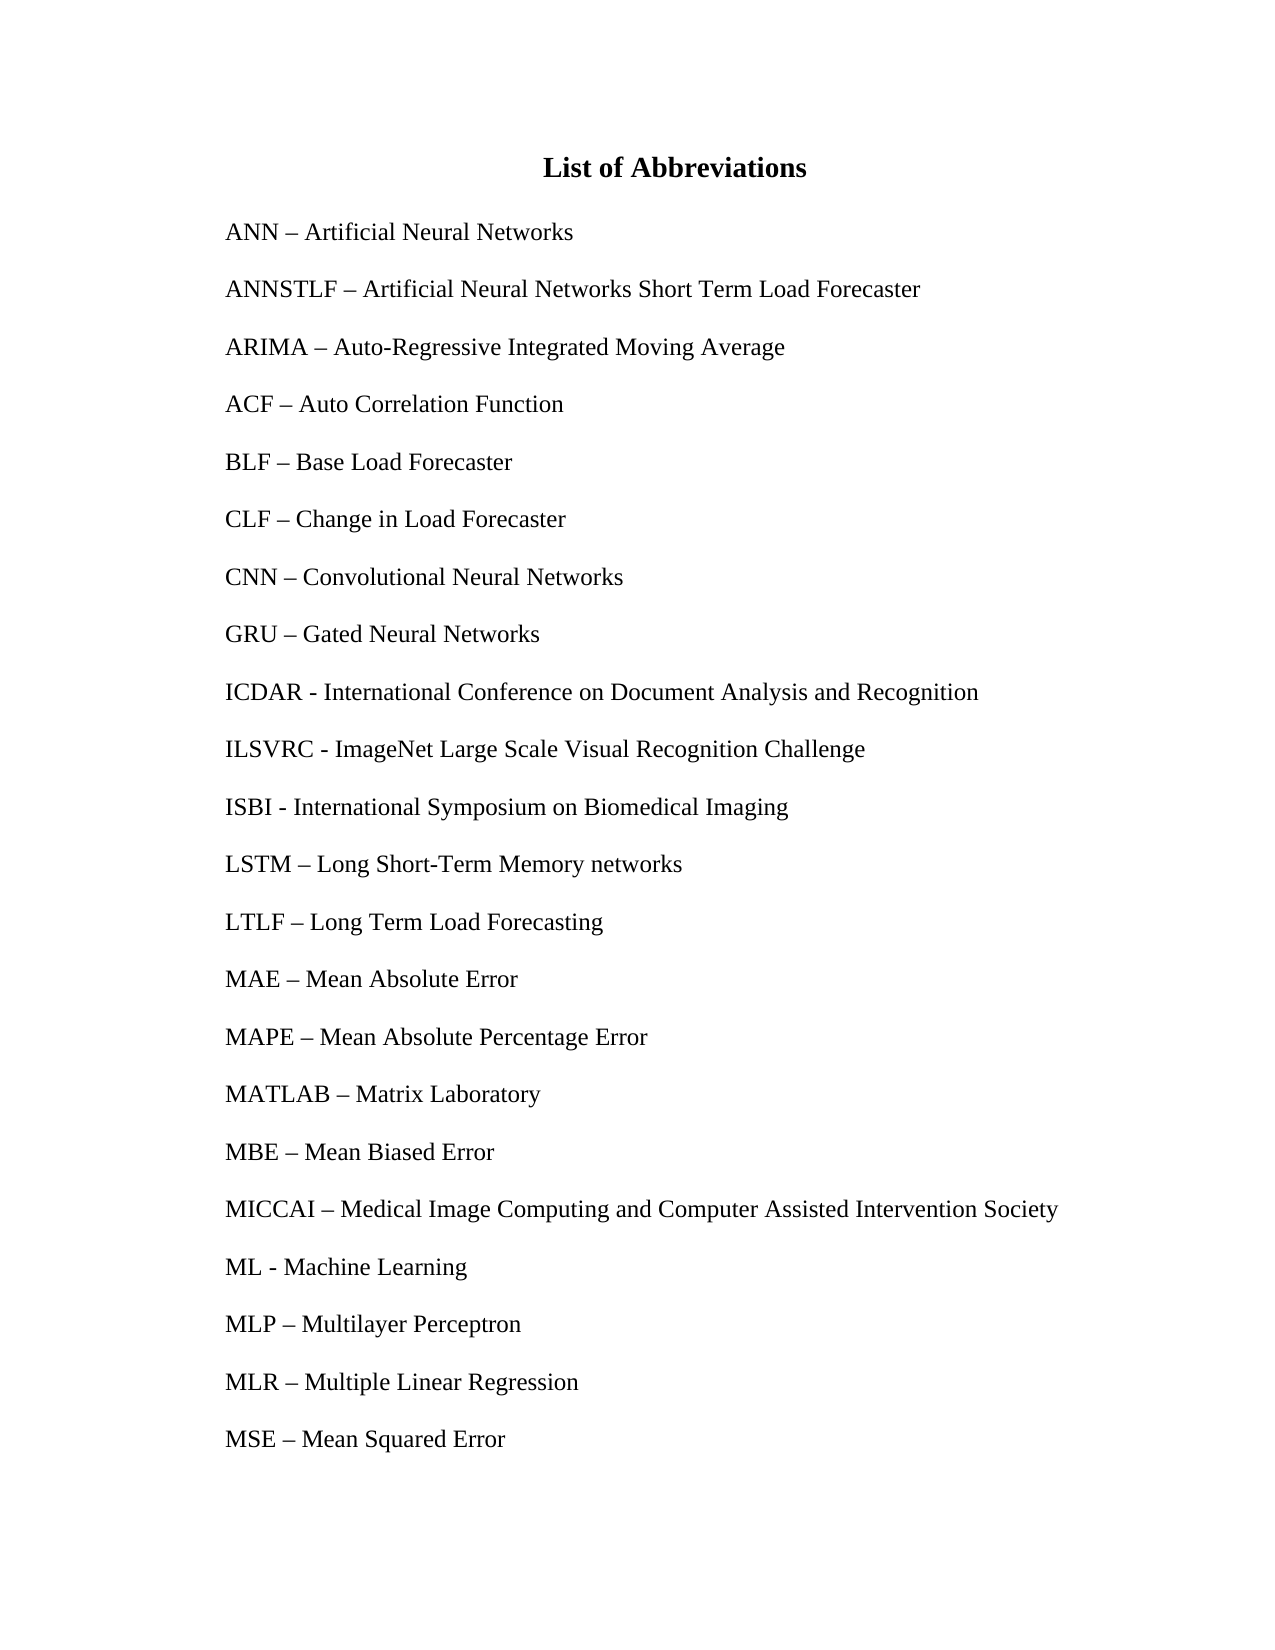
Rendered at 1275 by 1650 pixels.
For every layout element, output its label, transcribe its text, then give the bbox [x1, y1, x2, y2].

text ISBI - International Symposium on Biomedical Imaging [225, 792, 1125, 821]
text CLF – Change in Load Forecaster [225, 504, 1125, 533]
text MATLAB – Matrix Laboratory [225, 1079, 1125, 1108]
text MSE – Mean Squared Error [225, 1424, 1125, 1453]
text BLF – Base Load Forecaster [225, 447, 1125, 476]
text CNN – Convolutional Neural Networks [225, 562, 1125, 591]
text GRU – Gated Neural Networks [225, 619, 1125, 648]
text MBE – Mean Biased Error [225, 1137, 1125, 1166]
text MICCAI – Medical Image Computing and Computer Assisted Intervention Society [225, 1194, 1125, 1223]
text ICDAR - International Conference on Document Analysis and Recognition [225, 677, 1125, 706]
text LTLF – Long Term Load Forecasting [225, 907, 1125, 936]
text MLP – Multilayer Perceptron [225, 1309, 1125, 1338]
text MAE – Mean Absolute Error [225, 964, 1125, 993]
text ACF – Auto Correlation Function [225, 389, 1125, 418]
text List of Abbreviations [225, 150, 1125, 183]
text MAPE – Mean Absolute Percentage Error [225, 1022, 1125, 1051]
text ARIMA – Auto-Regressive Integrated Moving Average [225, 332, 1125, 361]
text ANN – Artificial Neural Networks [225, 217, 1125, 246]
text ML - Machine Learning [225, 1252, 1125, 1281]
text ILSVRC - ImageNet Large Scale Visual Recognition Challenge [225, 734, 1125, 763]
text MLR – Multiple Linear Regression [225, 1367, 1125, 1396]
text LSTM – Long Short-Term Memory networks [225, 849, 1125, 878]
text ANNSTLF – Artificial Neural Networks Short Term Load Forecaster [225, 274, 1125, 303]
